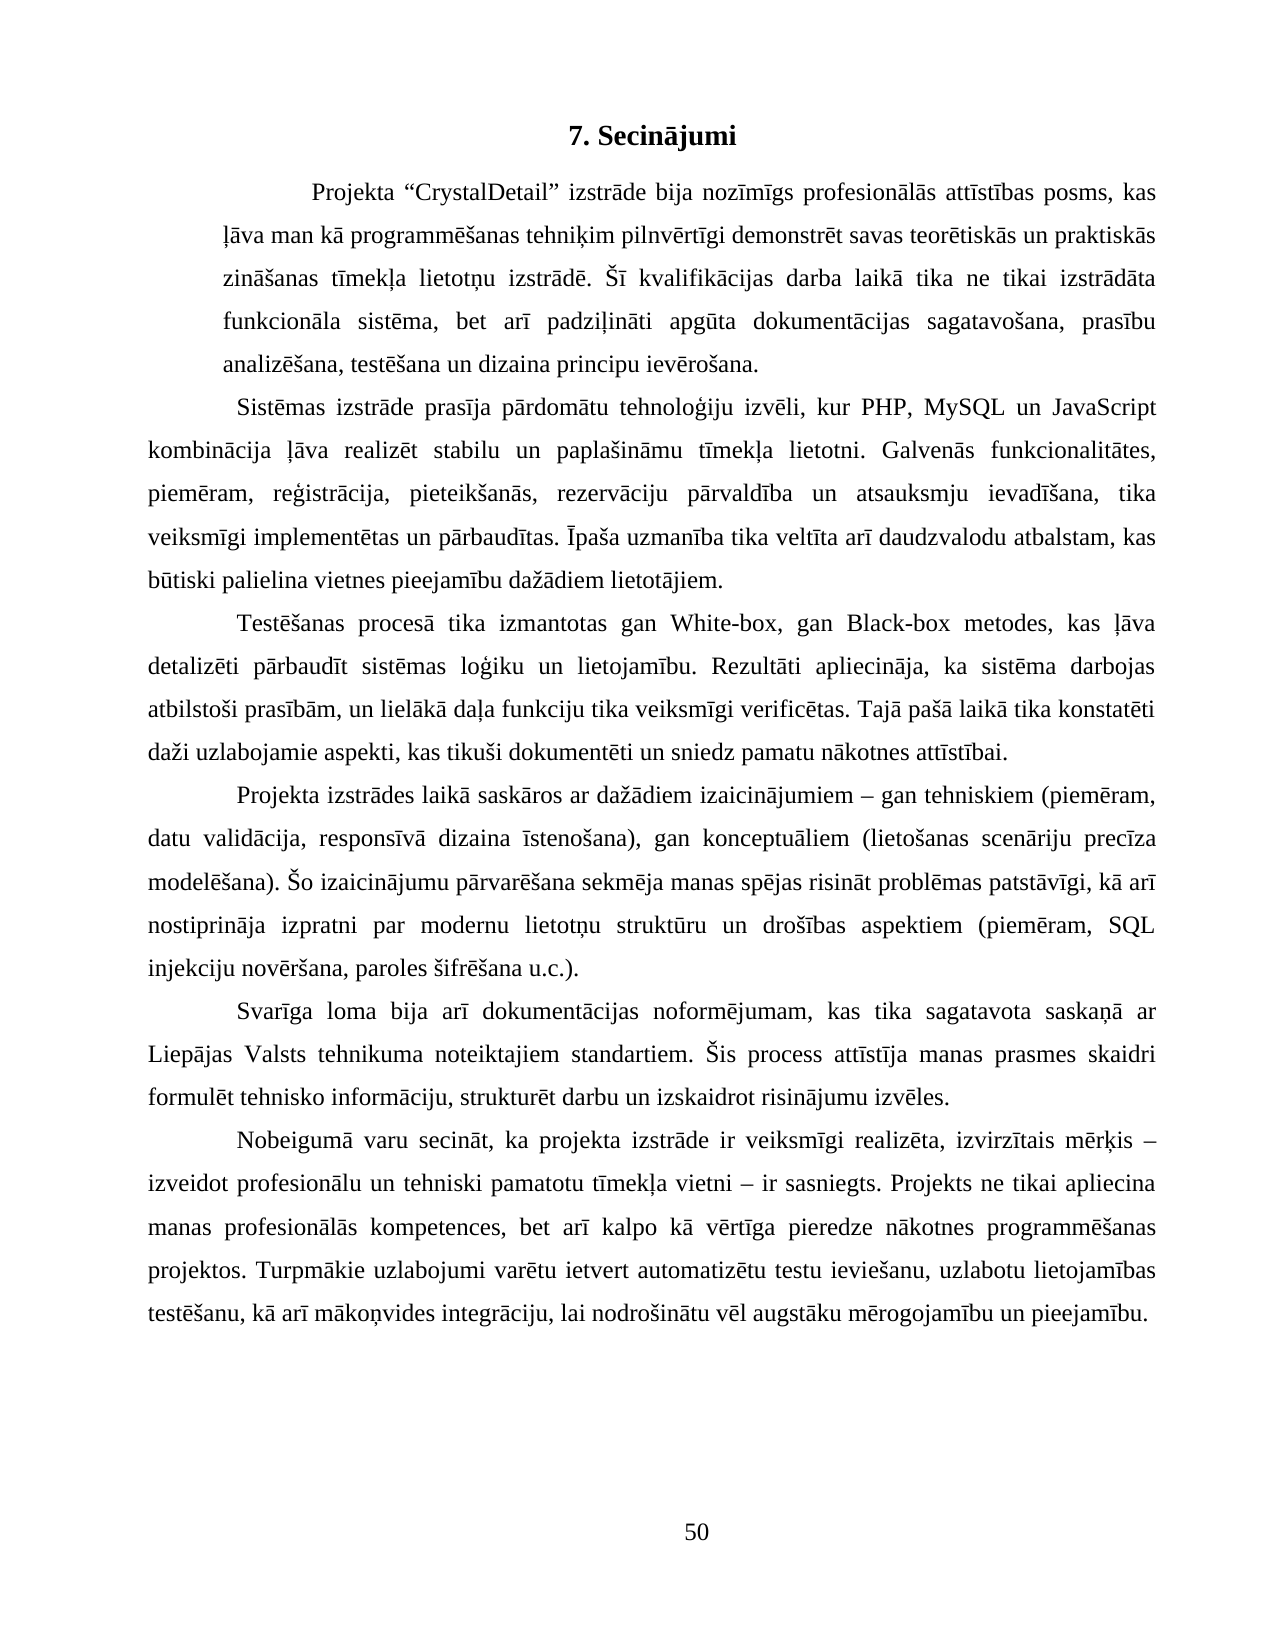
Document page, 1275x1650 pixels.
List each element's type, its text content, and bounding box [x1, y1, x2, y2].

text Projekta izstrādes laikā saskāros ar dažādiem izaicinājumiem – gan tehniskiem (piemēram, datu validācija, responsīvā dizaina īstenošana), gan konceptuāliem (lietošanas scenāriju precīza modelēšana). Šo izaicinājumu pārvarēšana sekmēja manas spējas risināt problēmas patstāvīgi, kā arī nostiprināja izpratni par modernu lietotņu struktūru un drošības aspektiem (piemēram, SQL injekciju novēršana, paroles šifrēšana u.c.). [148, 780, 1157, 982]
subtitle Secinājumi [148, 118, 1157, 152]
text Nobeigumā varu secināt, ka projekta izstrāde ir veiksmīgi realizēta, izvirzītais mērķis – izveidot profesionālu un tehniski pamatotu tīmekļa vietni – ir sasniegts. Projekts ne tikai apliecina manas profesionālās kompetences, bet arī kalpo kā vērtīga pieredze nākotnes programmēšanas projektos. Turpmākie uzlabojumi varētu ietvert automatizētu testu ieviešanu, uzlabotu lietojamības testēšanu, kā arī mākoņvides integrāciju, lai nodrošinātu vēl augstāku mērogojamību un pieejamību. [148, 1125, 1157, 1327]
text Testēšanas procesā tika izmantotas gan White-box, gan Black-box metodes, kas ļāva detalizēti pārbaudīt sistēmas loģiku un lietojamību. Rezultāti apliecināja, ka sistēma darbojas atbilstoši prasībām, un lielākā daļa funkciju tika veiksmīgi verificētas. Tajā pašā laikā tika konstatēti daži uzlabojamie aspekti, kas tikuši dokumentēti un sniedz pamatu nākotnes attīstībai. [148, 608, 1157, 766]
text Svarīga loma bija arī dokumentācijas noformējumam, kas tika sagatavota saskaņā ar Liepājas Valsts tehnikuma noteiktajiem standartiem. Šis process attīstīja manas prasmes skaidri formulēt tehnisko informāciju, strukturēt darbu un izskaidrot risinājumu izvēles. [148, 996, 1157, 1111]
text Sistēmas izstrāde prasīja pārdomātu tehnoloģiju izvēli, kur PHP, MySQL un JavaScript kombinācija ļāva realizēt stabilu un paplašināmu tīmekļa lietotni. Galvenās funkcionalitātes, piemēram, reģistrācija, pieteikšanās, rezervāciju pārvaldība un atsauksmju ievadīšana, tika veiksmīgi implementētas un pārbaudītas. Īpaša uzmanība tika veltīta arī daudzvalodu atbalstam, kas būtiski palielina vietnes pieejamību dažādiem lietotājiem. [148, 392, 1157, 593]
text Projekta “CrystalDetail” izstrāde bija nozīmīgs profesionālās attīstības posms, kas ļāva man kā programmēšanas tehniķim pilnvērtīgi demonstrēt savas teorētiskās un praktiskās zināšanas tīmekļa lietotņu izstrādē. Šī kvalifikācijas darba laikā tika ne tikai izstrādāta funkcionāla sistēma, bet arī padziļināti apgūta dokumentācijas sagatavošana, prasību analizēšana, testēšana un dizaina principu ievērošana. [223, 177, 1157, 378]
